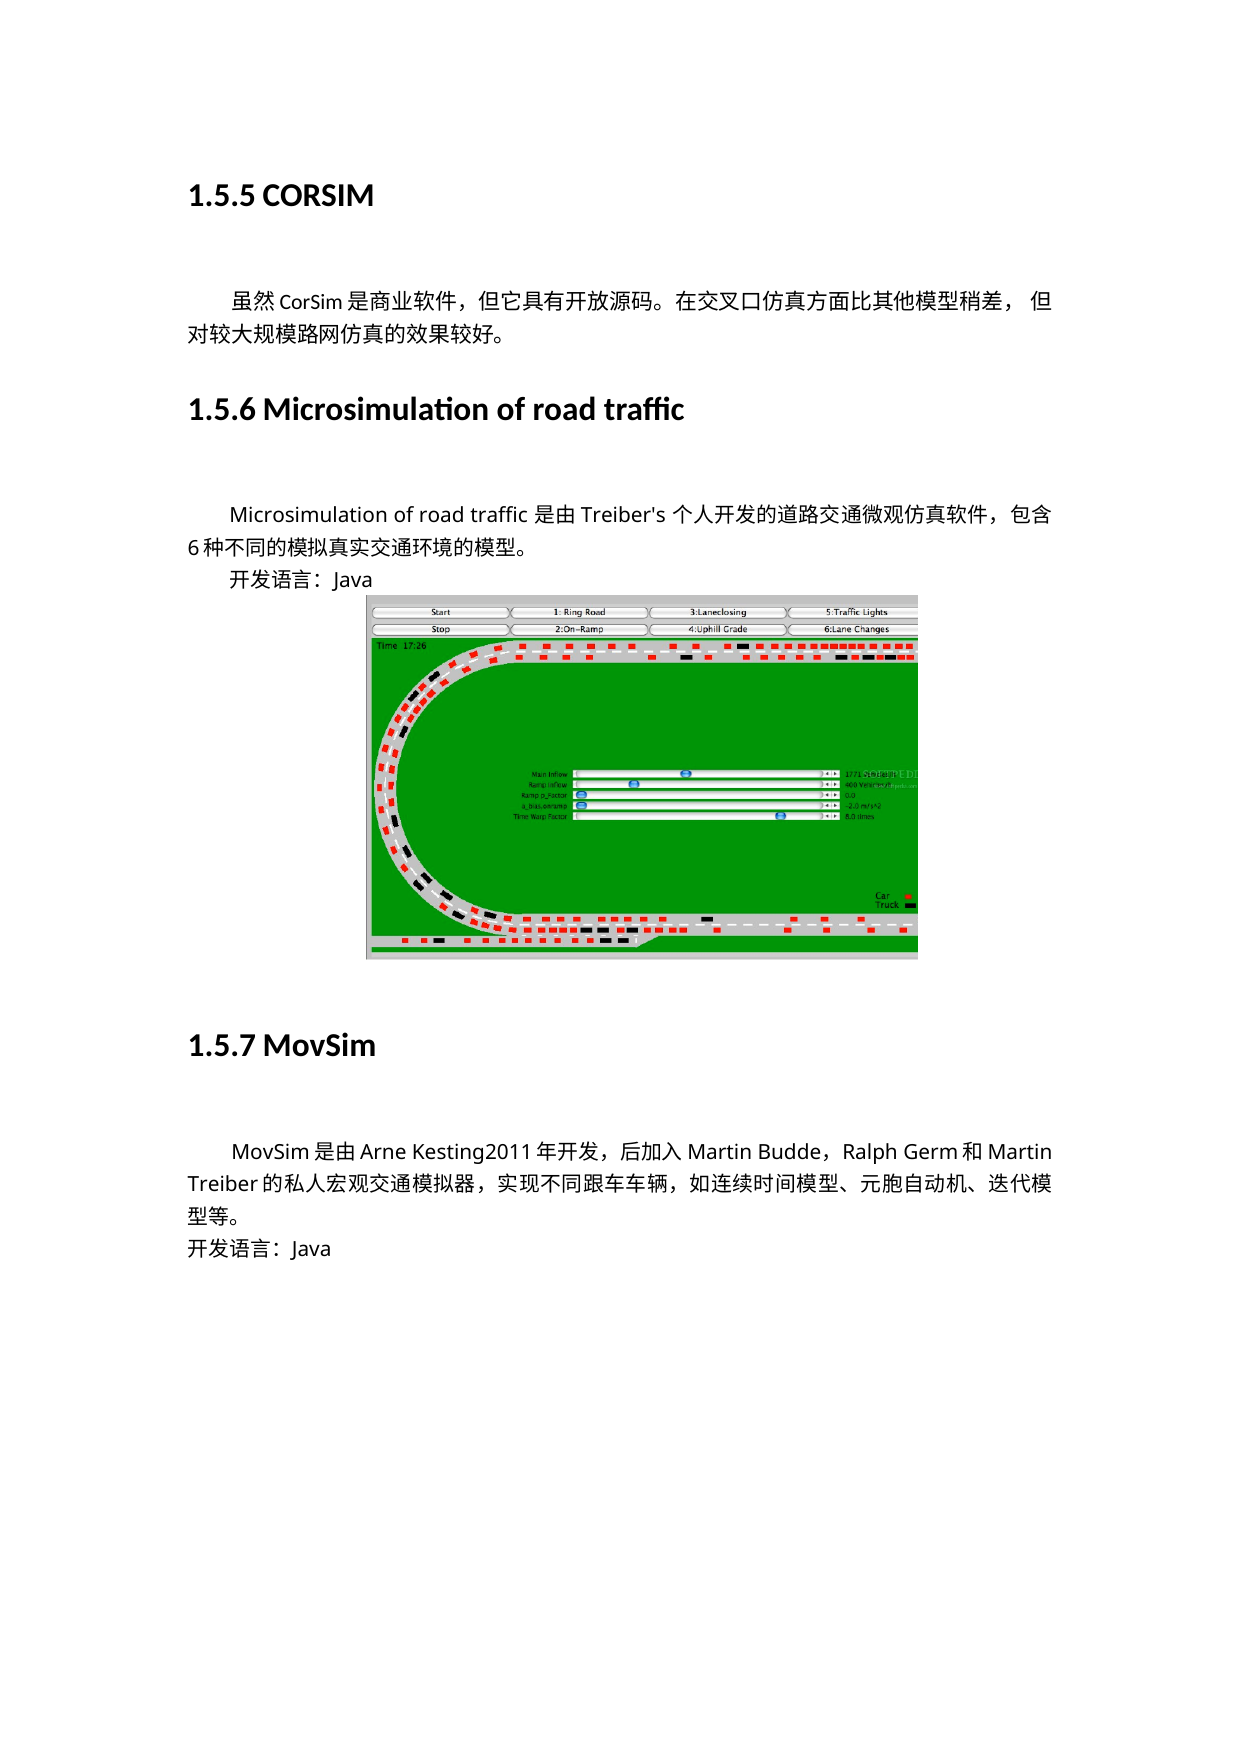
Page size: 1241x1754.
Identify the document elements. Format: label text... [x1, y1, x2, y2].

subtitle MovSim [187, 1012, 1053, 1077]
text MovSim是由Arne Kesting2011年开发，后加入Martin Budde，Ralph Germ和Martin Treiber的私人宏观交通模拟器，实现不同跟车车辆，如连续时间模型、元胞自动机、迭代模型等。 [187, 1134, 1053, 1231]
text 虽然CorSim 是商业软件，但它具有开放源码。在交叉口仿真方面比其他模型稍差， 但对较大规模路网仿真的效果较好。 [187, 284, 1053, 349]
subtitle Microsimulation of road traffic [187, 376, 1053, 441]
text Microsimulation of road traffic 是由Treiber's 个人开发的道路交通微观仿真软件，包含6种不同的模拟真实交通环境的模型。 [187, 498, 1053, 563]
picture [366, 595, 918, 960]
text 开发语言：Java [187, 563, 1053, 595]
text 开发语言：Java [187, 1231, 1053, 1264]
subtitle CORSIM [187, 162, 1053, 227]
